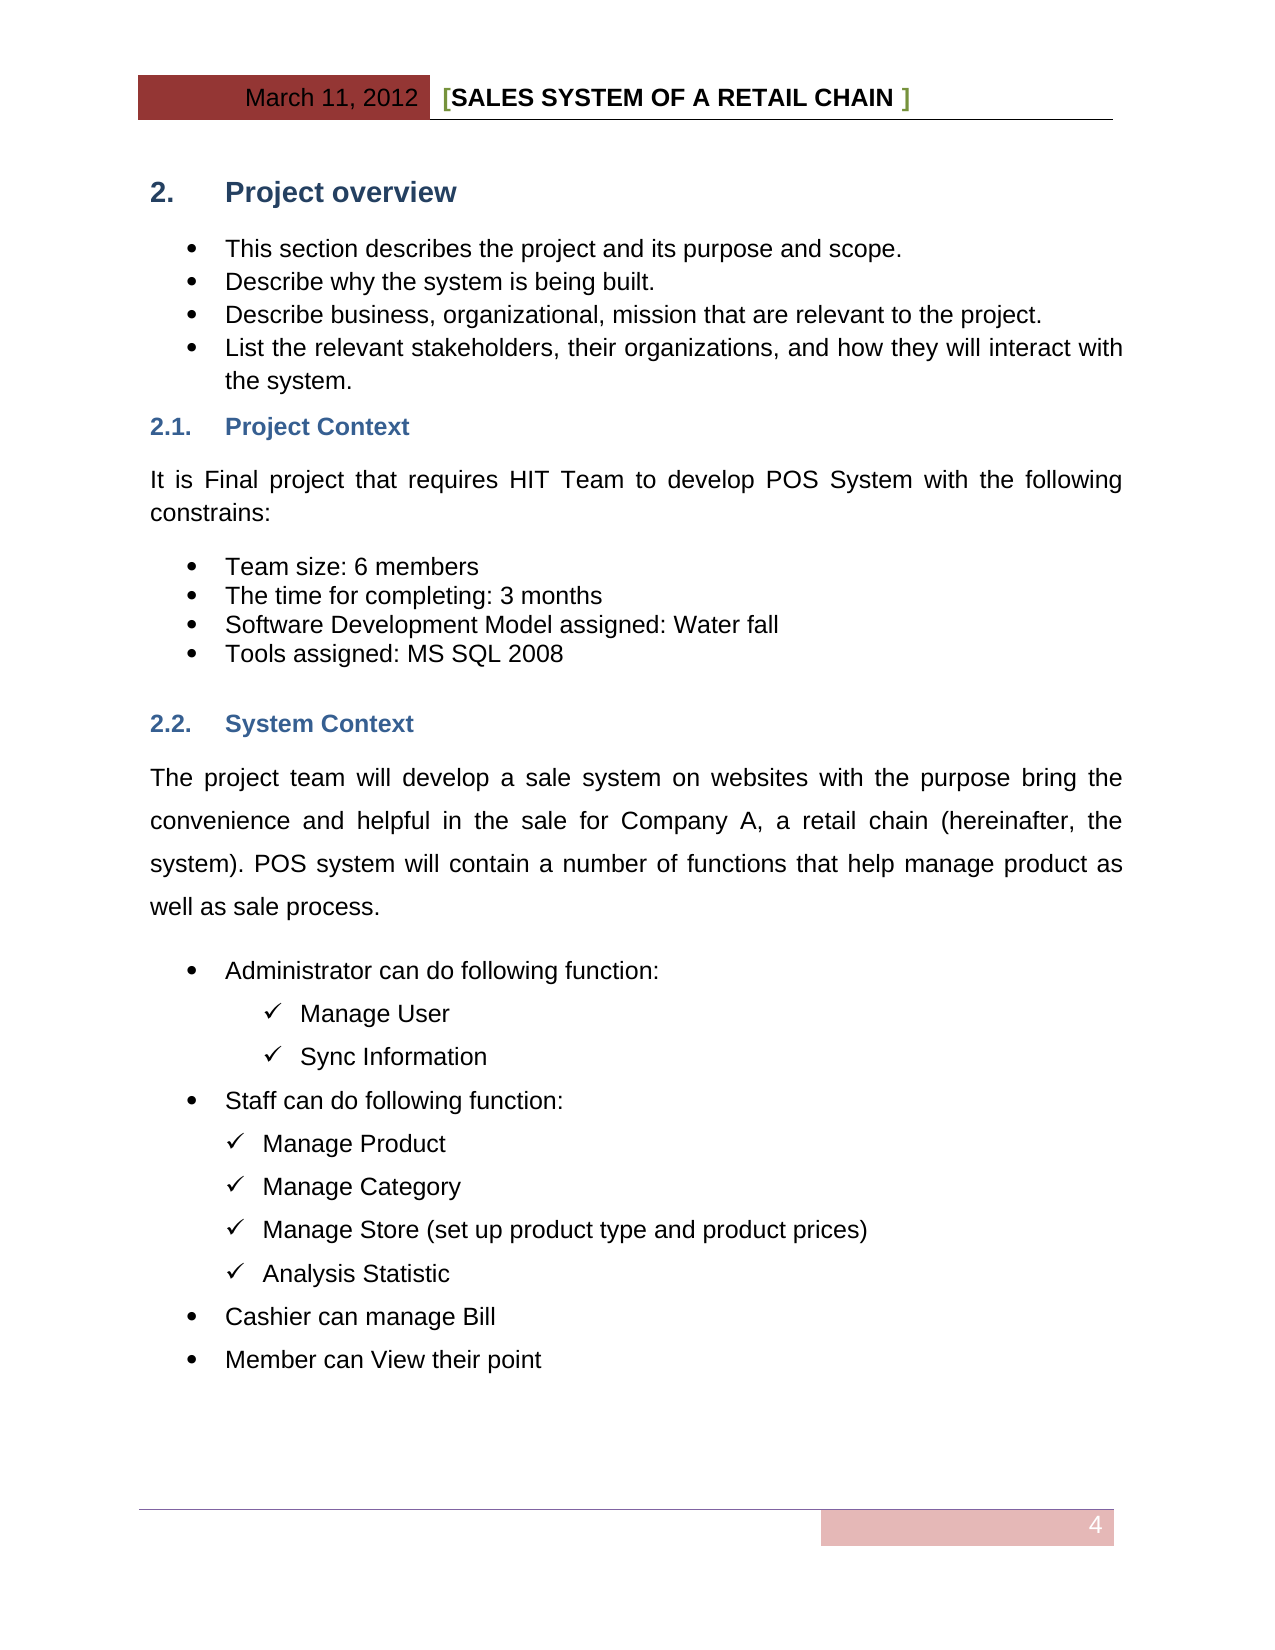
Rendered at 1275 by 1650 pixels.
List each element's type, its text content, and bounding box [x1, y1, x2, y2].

list Analysis Statistic [225, 1258, 1125, 1287]
text The project team will develop a sale system on websites with the purpose bring the convenience and helpful in the sale for Company A, a retail chain (hereinafter, the system). POS system will contain a number of functions that help manage product as well as sale process. [150, 763, 1125, 921]
subtitle System Context [150, 709, 1125, 738]
subtitle Project Context [150, 412, 1125, 440]
list Staff can do following function: [187, 1086, 1125, 1114]
list Team size: 6 members [187, 552, 1125, 581]
list List the relevant stakeholders, their organizations, and how they will interact with the system. [187, 333, 1125, 395]
list Manage Product [225, 1129, 1125, 1158]
list Manage Store (set up product type and product prices) [225, 1215, 1125, 1244]
text It is Final project that requires HIT Team to develop POS System with the following constrains: [150, 465, 1125, 527]
list Administrator can do following function: [187, 956, 1125, 985]
list Member can View their point [187, 1345, 1125, 1374]
list Tools assigned: MS SQL 2008 [187, 639, 1125, 668]
list The time for completing: 3 months [187, 581, 1125, 610]
list Describe business, organizational, mission that are relevant to the project. [187, 300, 1125, 329]
list Describe why the system is being built. [187, 267, 1125, 296]
list Manage Category [225, 1172, 1125, 1201]
subtitle Project overview [150, 175, 1125, 208]
list Manage User [262, 999, 1125, 1028]
list This section describes the project and its purpose and scope. [187, 233, 1125, 262]
list Software Development Model assigned: Water fall [187, 610, 1125, 639]
list Sync Information [262, 1042, 1125, 1071]
list Cashier can manage Bill [187, 1302, 1125, 1331]
